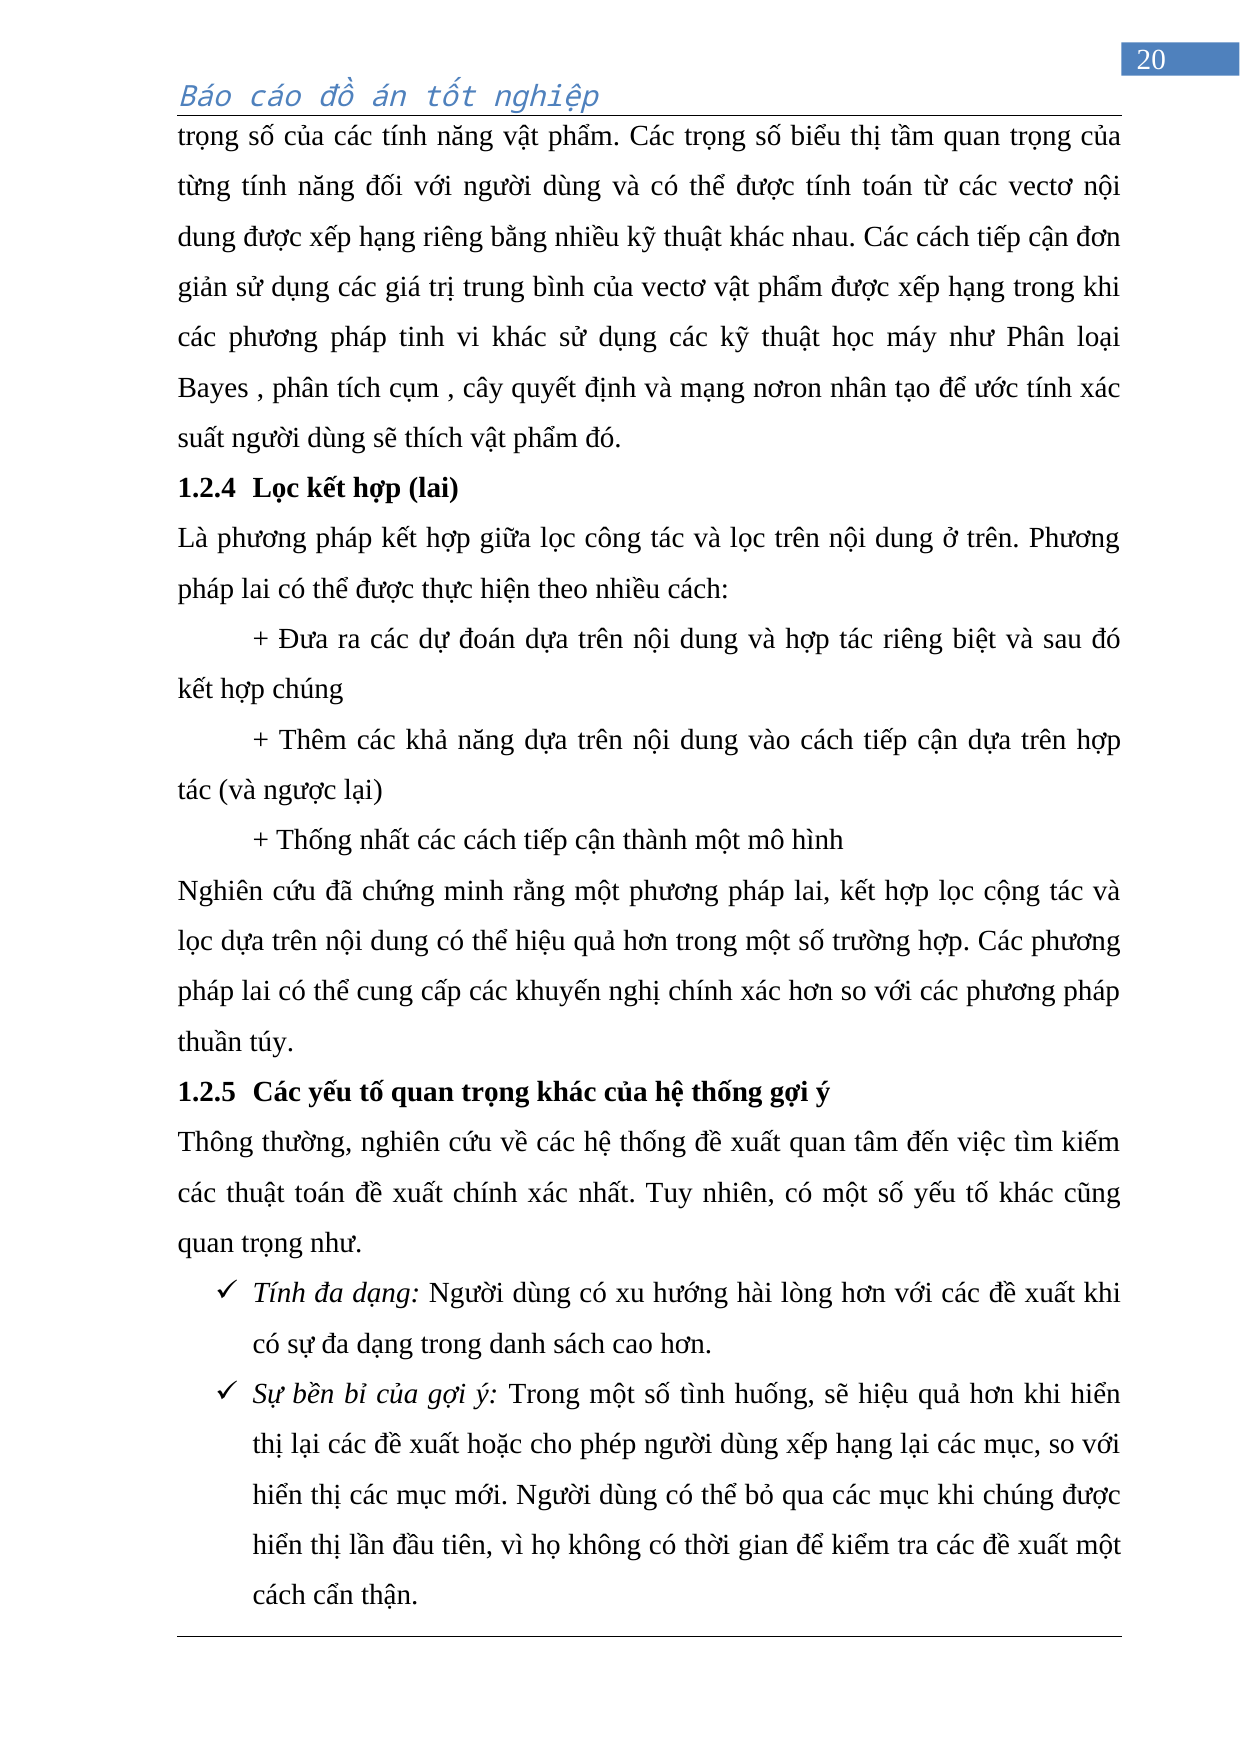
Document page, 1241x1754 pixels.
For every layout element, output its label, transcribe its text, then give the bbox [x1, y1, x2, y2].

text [177, 118, 1122, 453]
text Nghiên cứu đã chứng minh rằng một phương pháp lai, kết hợp lọc cộng tác và lọc dựa trên nội dung có thể hiệu quả hơn trong một số trường hợp. Các phương pháp lai có thể cung cấp các khuyến nghị chính xác hơn so với các phương pháp thuần túy. [177, 873, 1122, 1057]
text + Thống nhất các cách tiếp cận thành một mô hình [177, 822, 1122, 856]
subtitle Các yếu tố quan trọng khác của hệ thống gợi ý [177, 1074, 1122, 1108]
list Tính đa dạng: Người dùng có xu hướng hài lòng hơn với các đề xuất khi có sự đa dạng trong danh sách cao hơn. [215, 1275, 1122, 1359]
text Là phương pháp kết hợp giữa lọc công tác và lọc trên nội dung ở trên. Phương pháp lai có thể được thực hiện theo nhiều cách: [177, 521, 1122, 604]
text + Đưa ra các dự đoán dựa trên nội dung và hợp tác riêng biệt và sau đó kết hợp chúng [177, 621, 1122, 705]
subtitle Lọc kết hợp (lai) [177, 470, 1122, 504]
text + Thêm các khả năng dựa trên nội dung vào cách tiếp cận dựa trên hợp tác (và ngược lại) [177, 722, 1122, 806]
text Thông thường, nghiên cứu về các hệ thống đề xuất quan tâm đến việc tìm kiếm các thuật toán đề xuất chính xác nhất. Tuy nhiên, có một số yếu tố khác cũng quan trọng như. [177, 1124, 1122, 1258]
list Sự bền bỉ của gợi ý: Trong một số tình huống, sẽ hiệu quả hơn khi hiển thị lại các đề xuất hoặc cho phép người dùng xếp hạng lại các mục, so với hiển thị các mục mới. Người dùng có thể bỏ qua các mục khi chúng được hiển thị lần đầu tiên, vì họ không có thời gian để kiểm tra các đề xuất một cách cẩn thận. [215, 1376, 1122, 1611]
